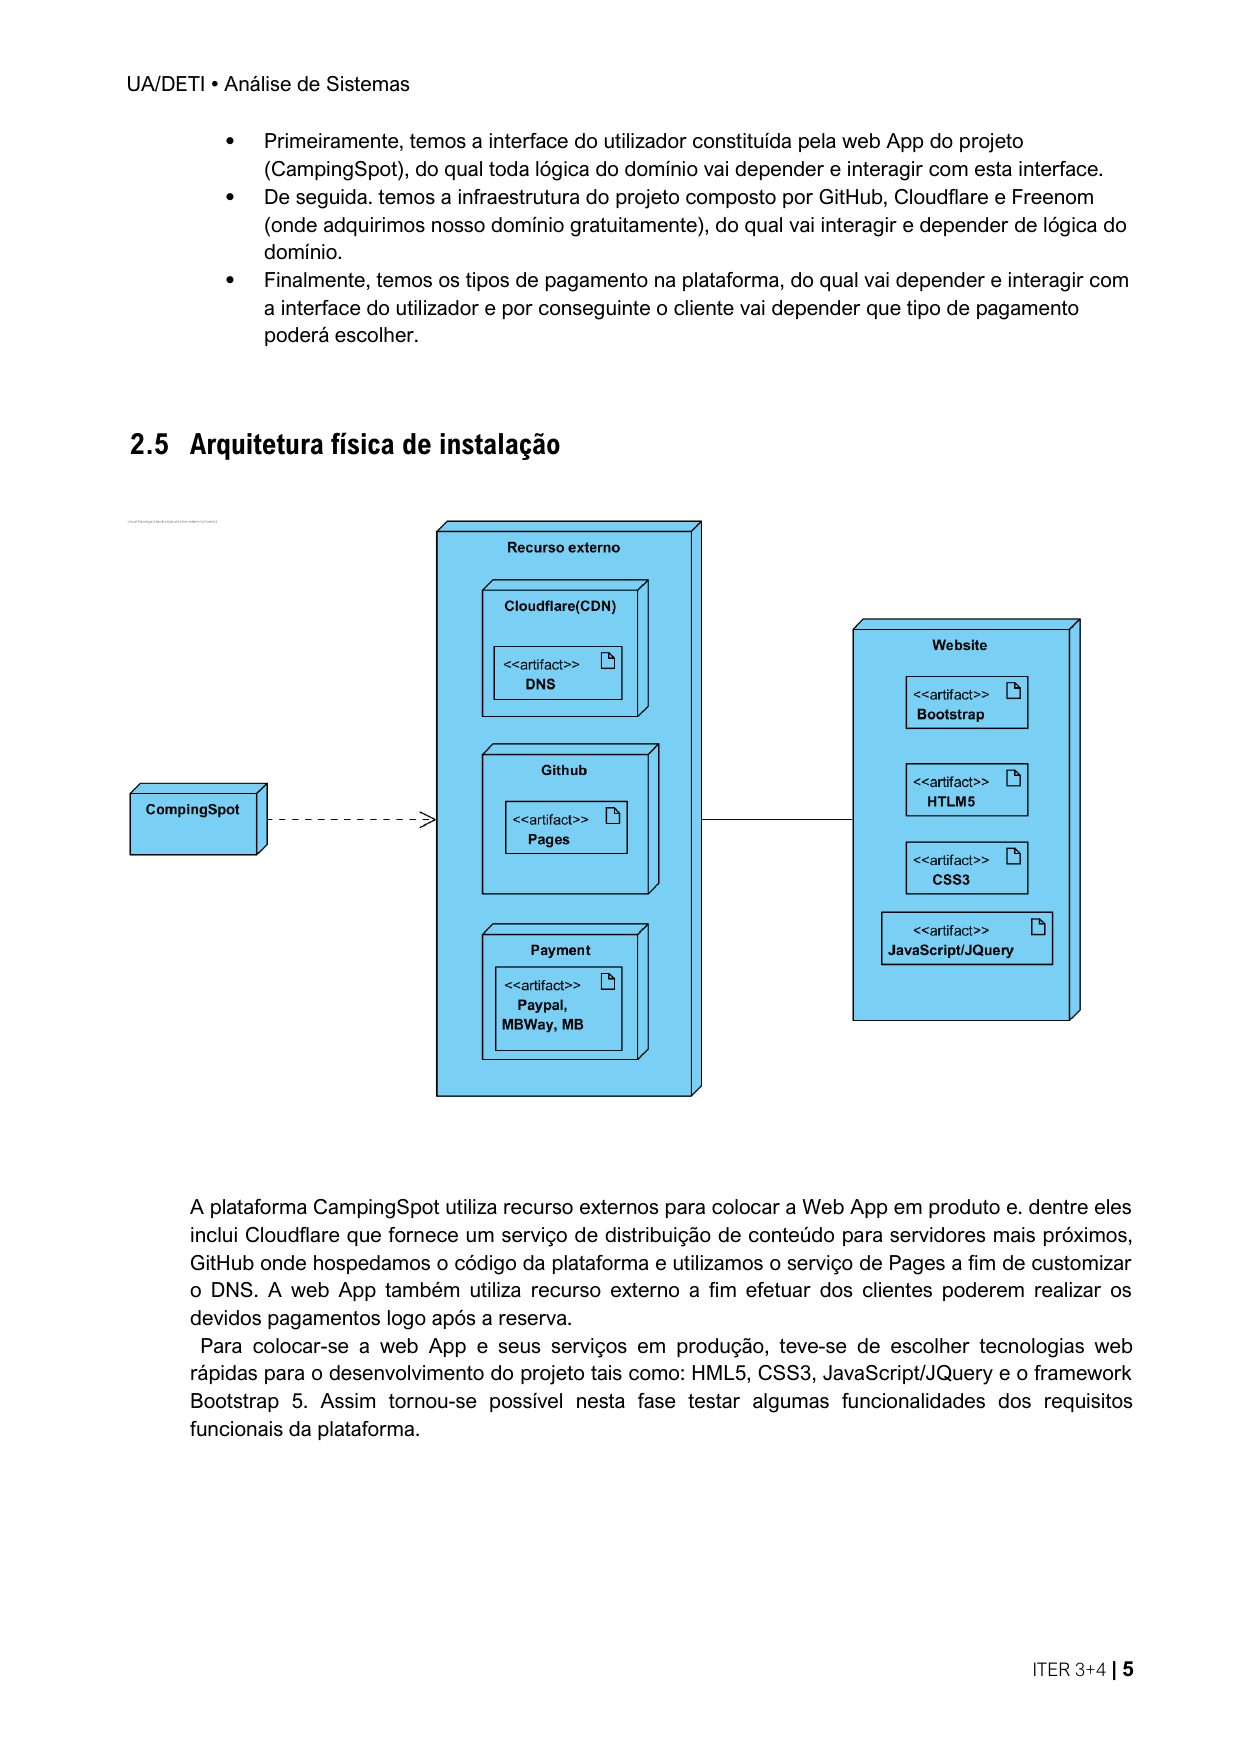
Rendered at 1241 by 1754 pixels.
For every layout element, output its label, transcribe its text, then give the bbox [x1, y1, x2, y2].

text A plataforma CampingSpot utiliza recurso externos para colocar a Web App em produto e. dentre eles inclui Cloudflare que fornece um serviço de distribuição de conteúdo para servidores mais próximos, GitHub onde hospedamos o código da plataforma e utilizamos o serviço de Pages a fim de customizar o DNS. A web App também utiliza recurso externo a fim efetuar dos clientes poderem realizar os devidos pagamentos logo após a reserva. [190, 1194, 1134, 1330]
list Primeiramente, temos a interface do utilizador constituída pela web App do projeto (CampingSpot), do qual toda lógica do domínio vai depender e interagir com esta interface. [226, 128, 1134, 181]
list Finalmente, temos os tipos de pagamento na plataforma, do qual vai depender e interagir com a interface do utilizador e por conseguinte o cliente vai depender que tipo de pagamento poderá escolher. [226, 267, 1134, 348]
picture [127, 518, 1086, 1102]
text Para colocar-se a web App e seus serviços em produção, teve-se de escolher tecnologias web rápidas para o desenvolvimento do projeto tais como: HML5, CSS3, JavaScript/JQuery e o framework Bootstrap 5. Assim tornou-se possível nesta fase testar algumas funcionalidades dos requisitos funcionais da plataforma. [190, 1333, 1134, 1441]
subtitle Arquitetura física de instalação [130, 428, 1075, 461]
list De seguida. temos a infraestrutura do projeto composto por GitHub, Cloudflare e Freenom (onde adquirimos nosso domínio gratuitamente), do qual vai interagir e depender de lógica do domínio. [226, 184, 1134, 264]
